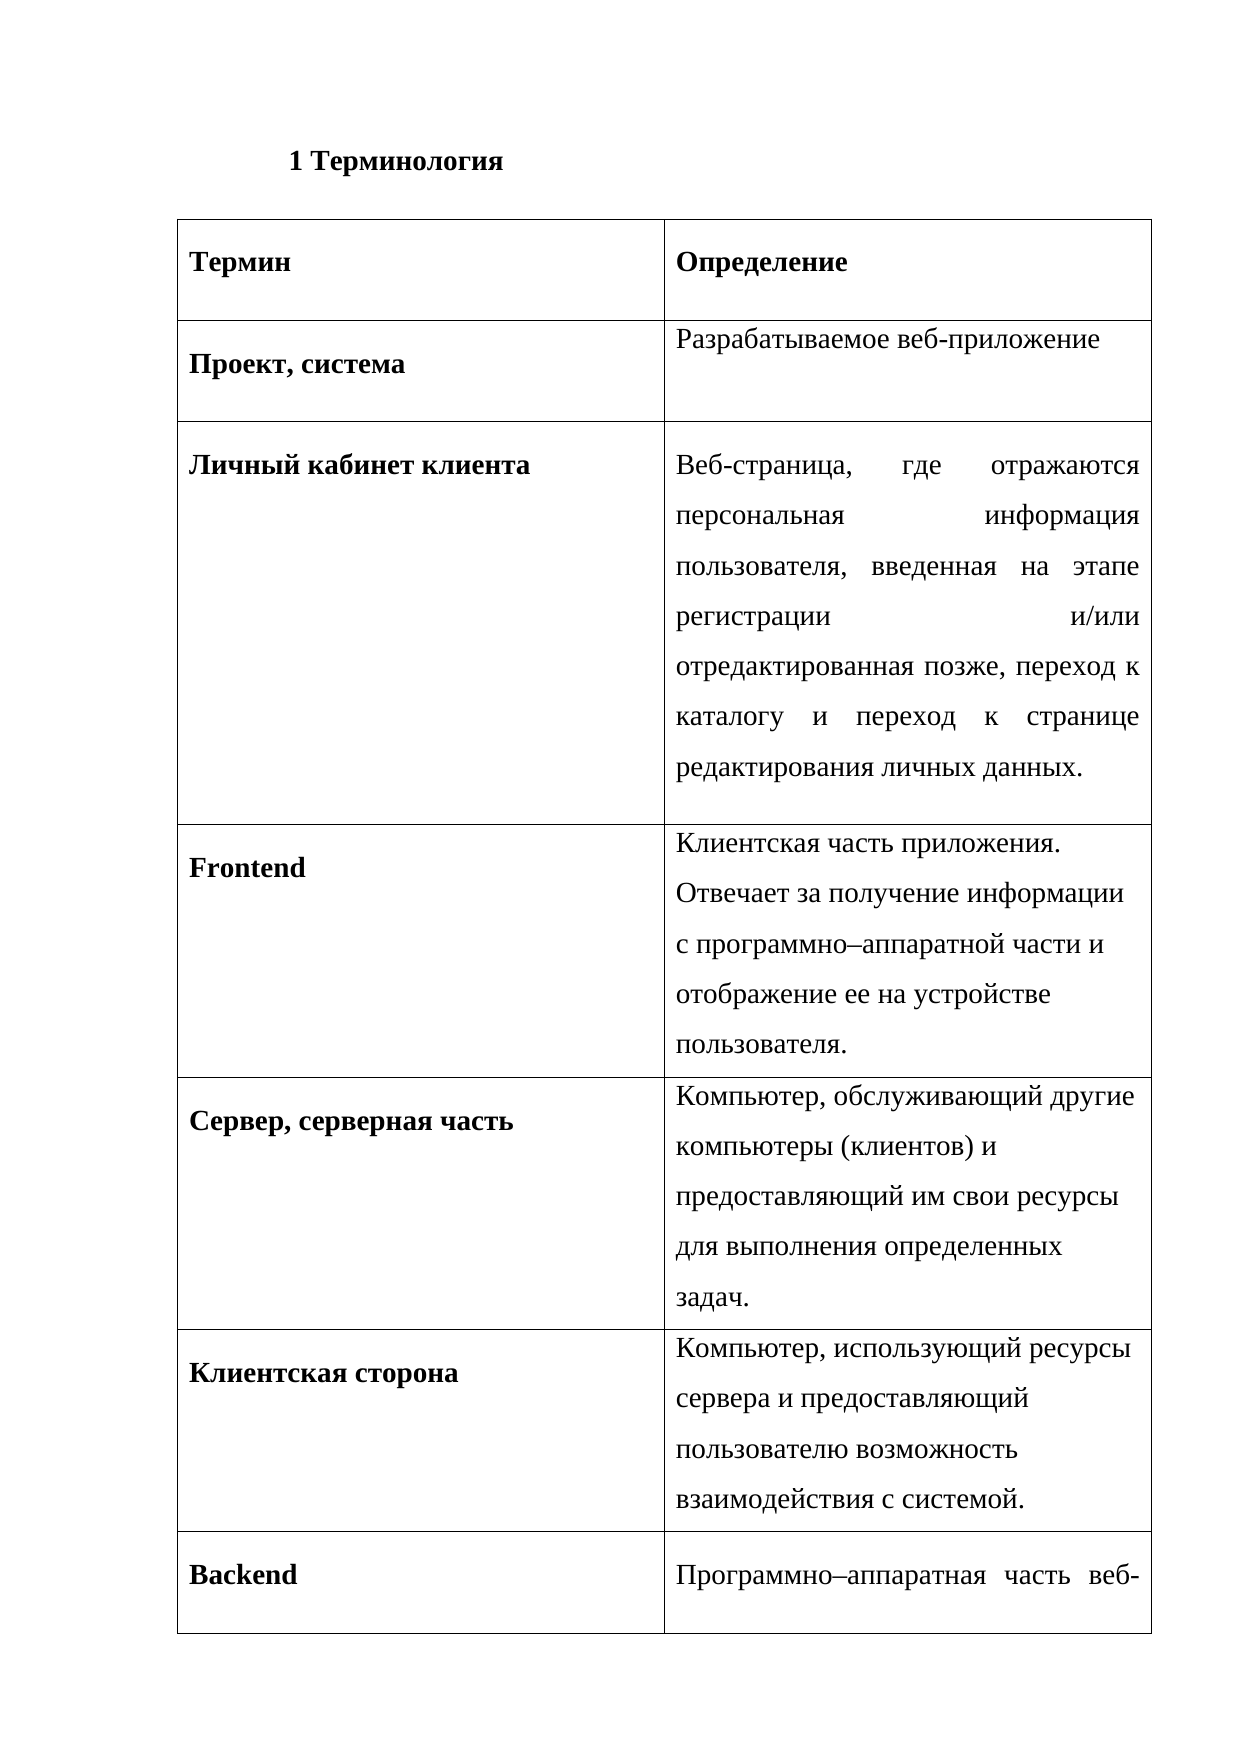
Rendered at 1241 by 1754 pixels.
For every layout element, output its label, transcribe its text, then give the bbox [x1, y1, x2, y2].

table_cell Frontend [178, 825, 664, 1077]
table_header Термин [178, 220, 664, 320]
table_header Определение [665, 220, 1151, 320]
text Терминология [214, 143, 1152, 177]
table_cell Личный кабинет клиента [178, 422, 664, 824]
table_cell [665, 1532, 1151, 1632]
table_cell Компьютер, обслуживающий другие компьютеры (клиентов) и предоставляющий им свои ресурсы для выполнения определенных задач. [665, 1078, 1151, 1329]
table_cell Проект, система [178, 321, 664, 421]
table_cell Backend [178, 1532, 664, 1632]
table_cell Разрабатываемое веб-приложение [665, 321, 1151, 421]
table_cell Сервер, серверная часть [178, 1078, 664, 1329]
table_cell Клиентская сторона [178, 1330, 664, 1531]
table_cell Компьютер, использующий ресурсы сервера и предоставляющий пользователю возможность взаимодействия с системой. [665, 1330, 1151, 1531]
table_cell Клиентская часть приложения. Отвечает за получение информации с программно–аппаратной части и отображение ее на устройстве пользователя. [665, 825, 1151, 1077]
table_cell Веб-страница, где отражаются персональная информация пользователя, введенная на этапе регистрации и/или отредактированная позже, переход к каталогу и переход к странице редактирования личных данных. [665, 422, 1151, 824]
